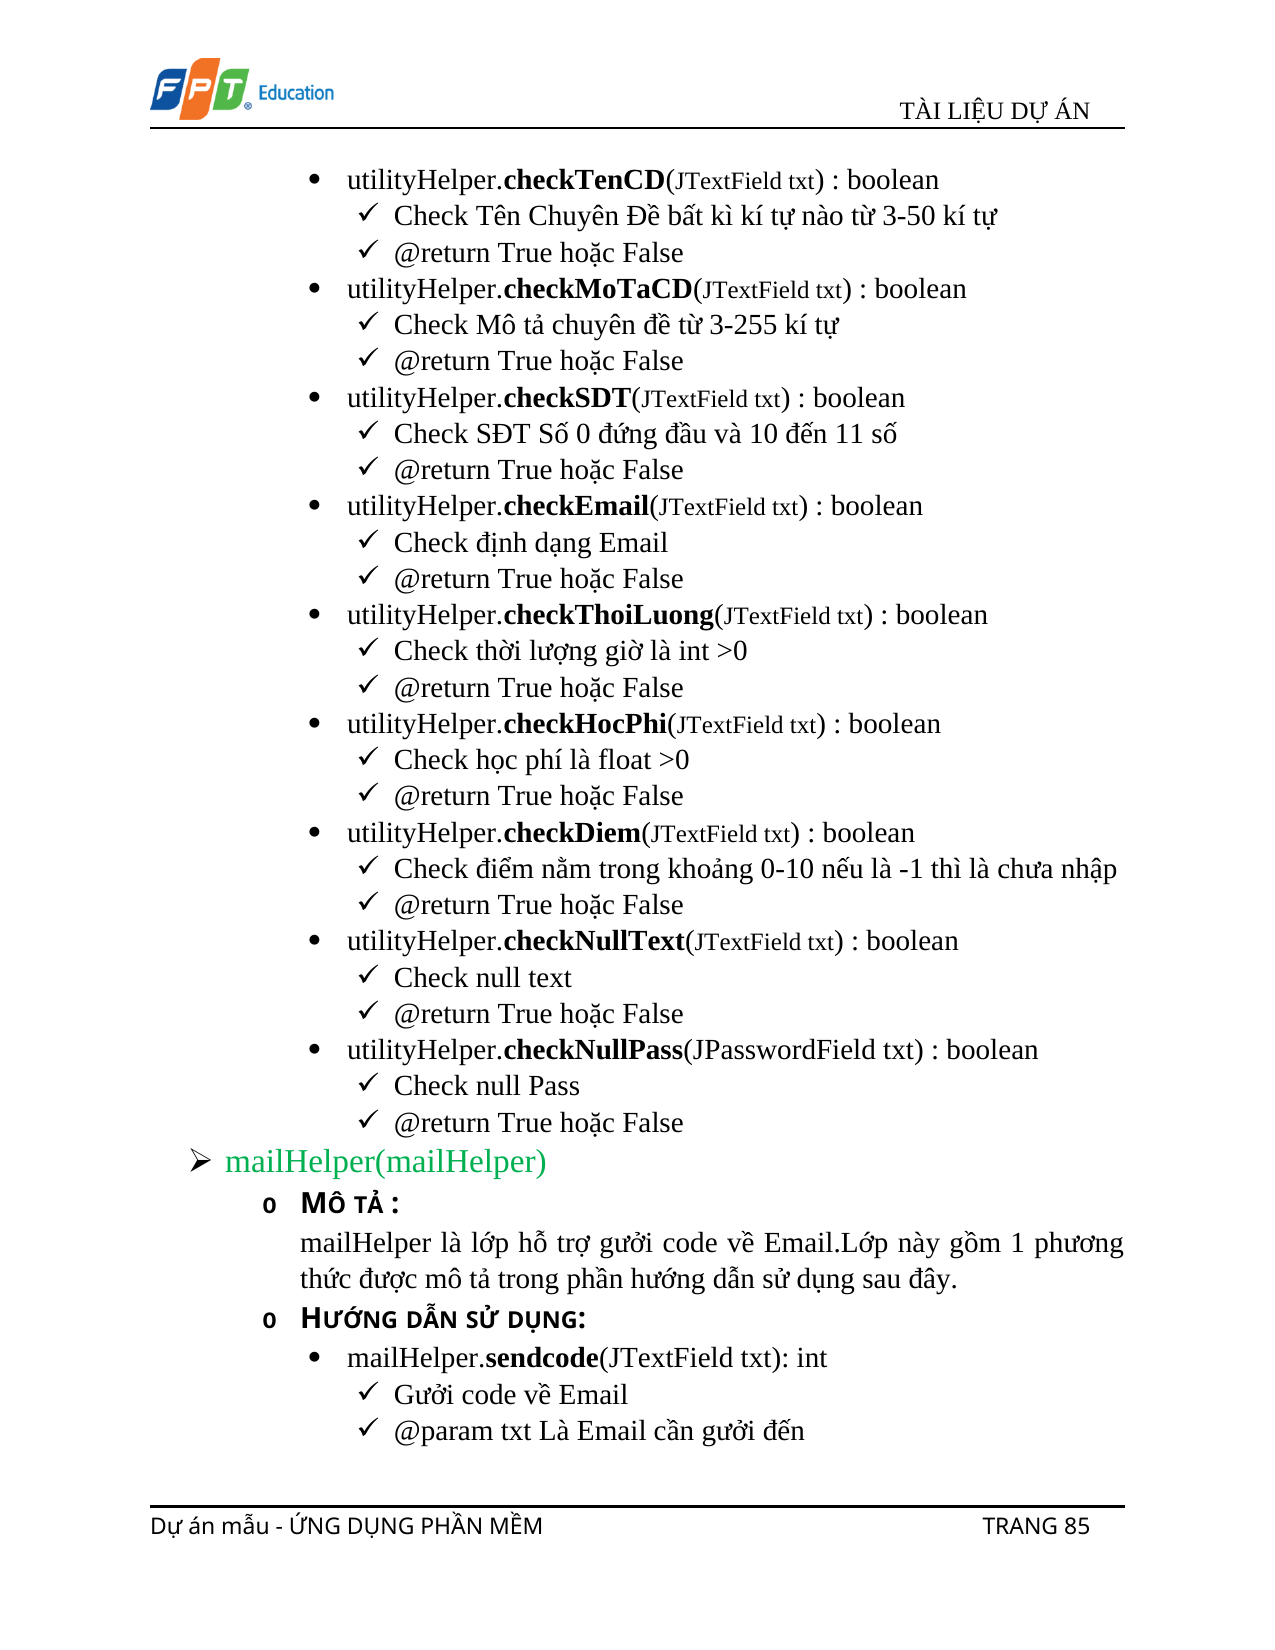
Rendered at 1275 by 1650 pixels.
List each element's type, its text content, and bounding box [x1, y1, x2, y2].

list utilityHelper.checkNullText(JTextField txt) : boolean [309, 923, 1125, 957]
list Check học phí là float >0 [356, 742, 1125, 776]
list utilityHelper.checkSDT(JTextField txt) : boolean [309, 380, 1125, 413]
list Check thời lượng giờ là int >0 [356, 633, 1125, 667]
list mailHelper(mailHelper) [187, 1141, 1125, 1179]
list @return True hoặc False [356, 561, 1125, 594]
list utilityHelper.checkMoTaCD(JTextField txt) : boolean [309, 271, 1125, 304]
list @return True hoặc False [356, 1105, 1125, 1138]
list Check Tên Chuyên Đề bất kì kí tự nào từ 3-50 kí tự [356, 198, 1125, 232]
list Check null text [356, 960, 1125, 993]
list Check SĐT Số 0 đứng đầu và 10 đến 11 số [356, 416, 1125, 449]
list @return True hoặc False [356, 235, 1125, 268]
list @return True hoặc False [356, 452, 1125, 486]
list utilityHelper.checkNullPass(JPasswordField txt) : boolean [309, 1032, 1125, 1066]
list utilityHelper.checkEmail(JTextField txt) : boolean [309, 488, 1125, 522]
list utilityHelper.checkDiem(JTextField txt) : boolean [309, 815, 1125, 848]
list @return True hoặc False [356, 996, 1125, 1029]
list @return True hoặc False [356, 887, 1125, 921]
list mailHelper.sendcode(JTextField txt): int [309, 1341, 1125, 1374]
list Mô tả : [262, 1182, 1125, 1222]
list Check Mô tả chuyên đề từ 3-255 kí tự [356, 307, 1125, 341]
list utilityHelper.checkTenCD(JTextField txt) : boolean [309, 162, 1125, 196]
picture [150, 58, 336, 120]
list utilityHelper.checkThoiLuong(JTextField txt) : boolean [309, 597, 1125, 631]
list Check định dạng Email [356, 525, 1125, 558]
list mailHelper là lớp hỗ trợ gưởi code về Email.Lớp này gồm 1 phương thức được mô tả trong phần hướng dẫn sử dụng sau đây. [300, 1225, 1125, 1295]
list Hướng dẫn sử dụng: [262, 1298, 1125, 1337]
list Check điểm nằm trong khoảng 0-10 nếu là -1 thì là chưa nhập [356, 851, 1125, 884]
list @return True hoặc False [356, 343, 1125, 377]
list @return True hoặc False [356, 778, 1125, 812]
list @return True hoặc False [356, 670, 1125, 703]
list @param txt Là Email cần gưởi đến [356, 1413, 1125, 1447]
list utilityHelper.checkHocPhi(JTextField txt) : boolean [309, 706, 1125, 739]
list Gưởi code về Email [356, 1377, 1125, 1411]
list Check null Pass [356, 1068, 1125, 1102]
